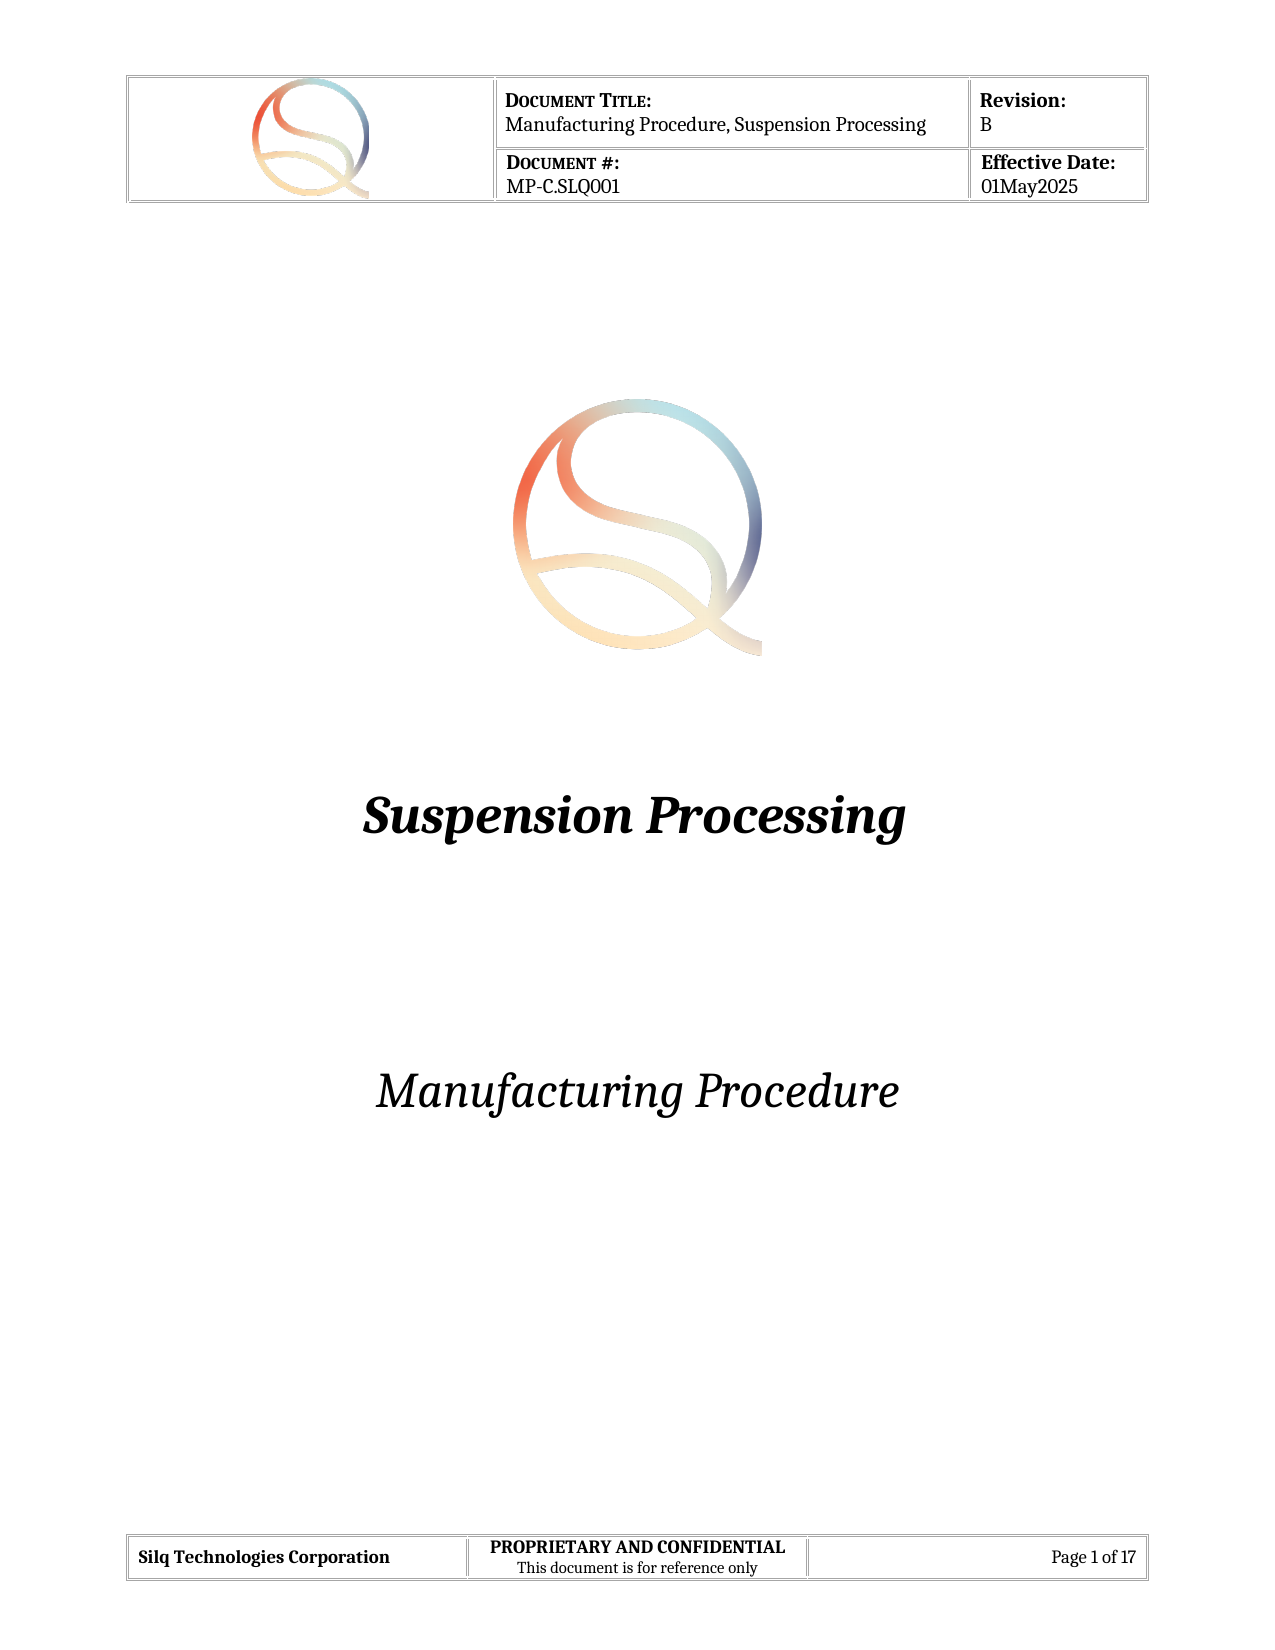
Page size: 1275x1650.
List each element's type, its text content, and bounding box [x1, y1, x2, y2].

text Manufacturing Procedure [150, 1063, 1125, 1120]
picture [252, 78, 369, 199]
picture [513, 399, 762, 656]
text Suspension Processing [150, 785, 1125, 847]
